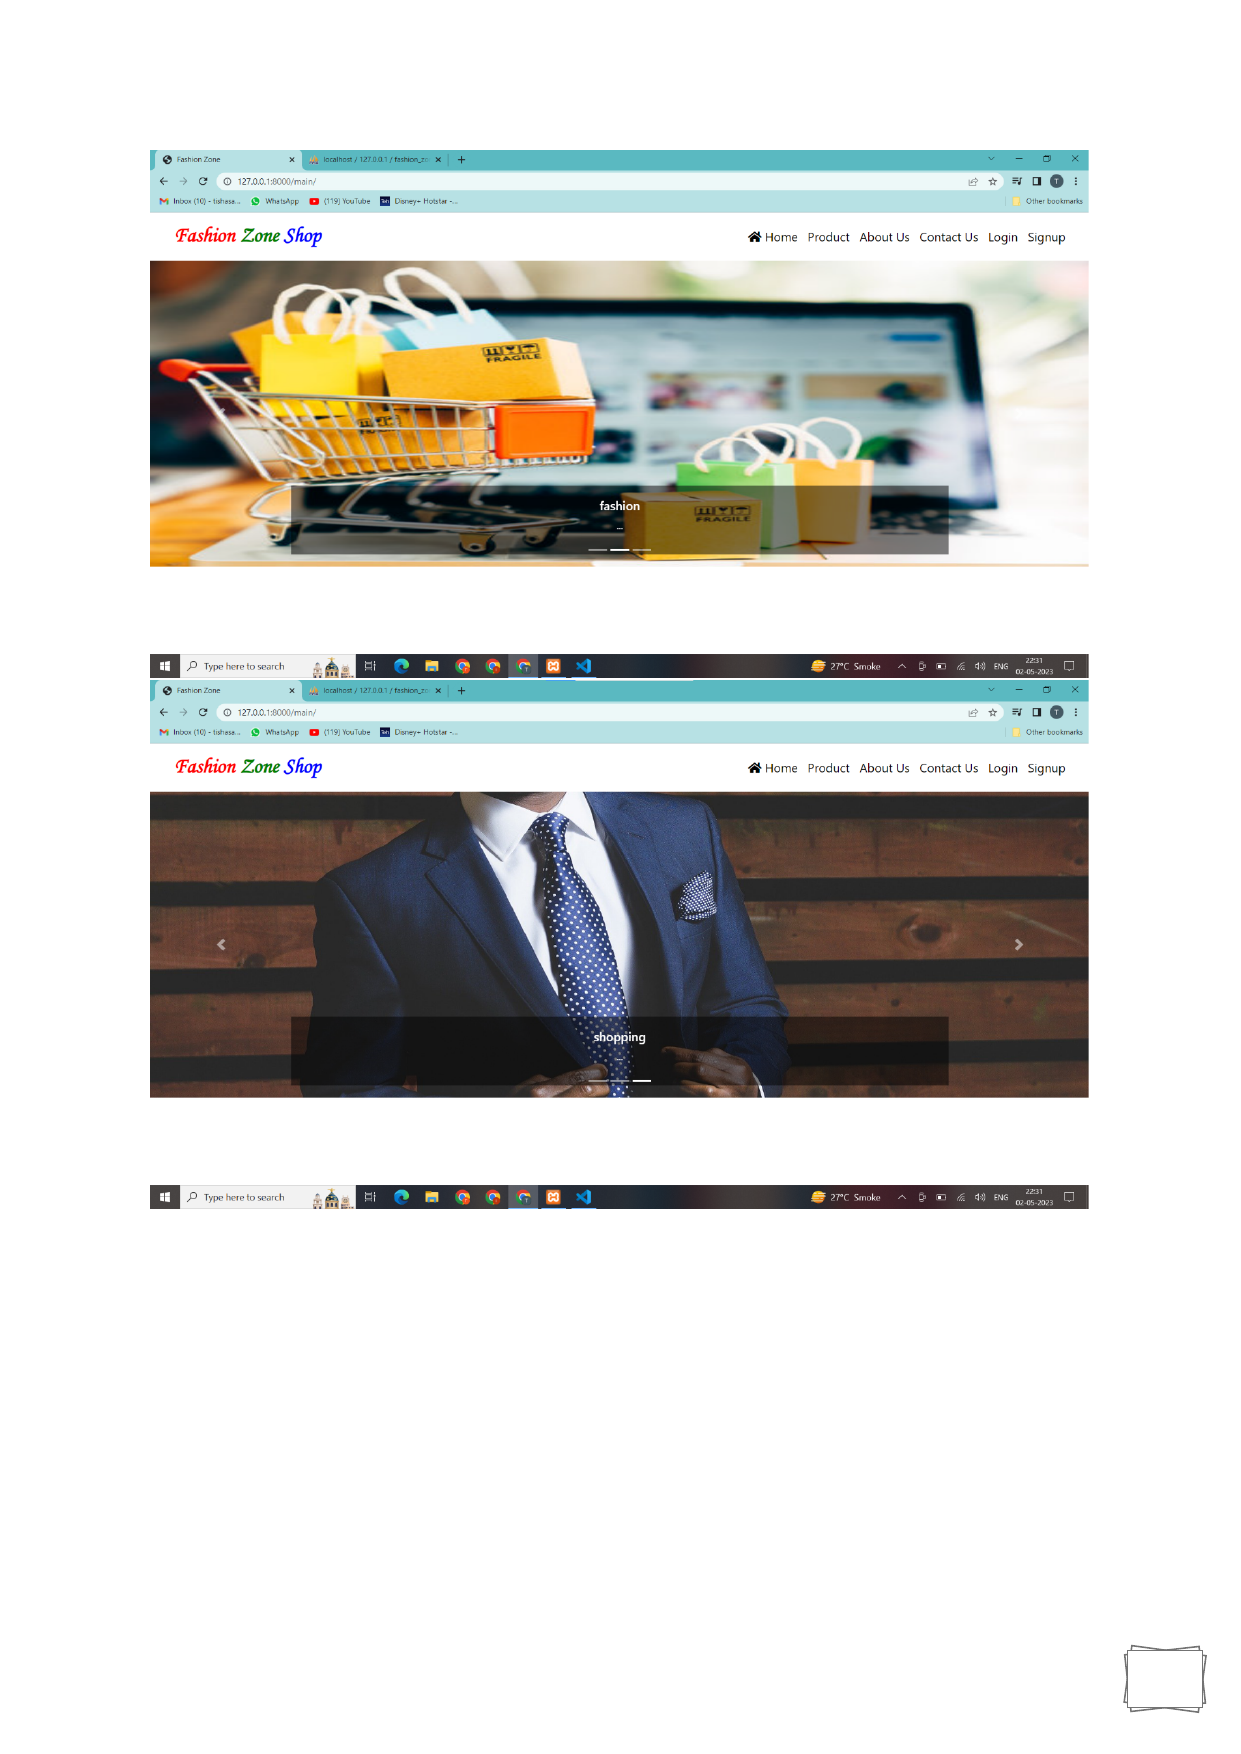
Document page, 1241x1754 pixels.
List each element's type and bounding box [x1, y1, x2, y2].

picture [150, 150, 1089, 678]
picture [150, 680, 1089, 1209]
